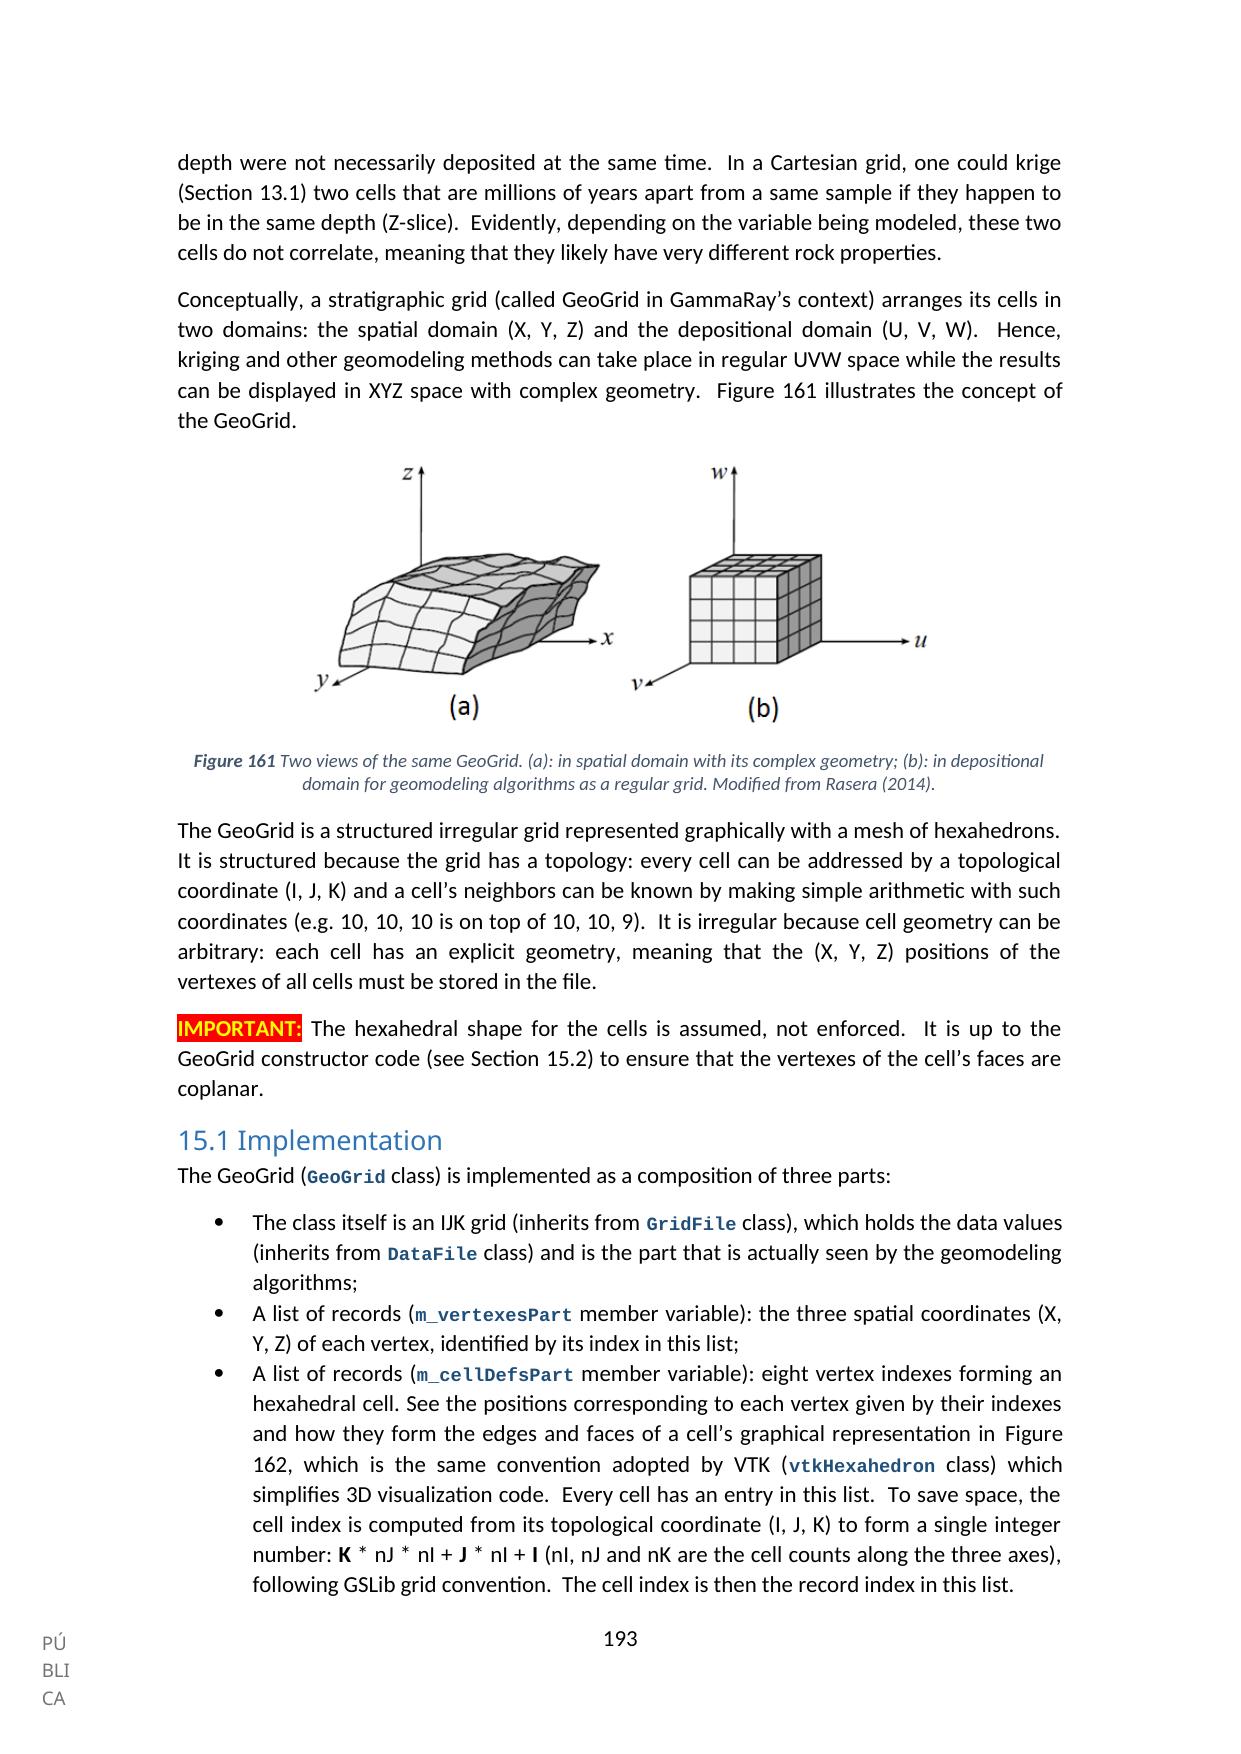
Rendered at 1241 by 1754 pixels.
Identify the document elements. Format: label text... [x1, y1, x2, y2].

text IMPORTANT: The hexahedral shape for the cells is assumed, not enforced. It is up to the GeoGrid constructor code (see Section 15.2) to ensure that the vertexes of the cell’s faces are coplanar. [177, 1014, 1063, 1102]
subtitle Implementation [177, 1121, 1063, 1158]
text Conceptually, a stratigraphic grid (called GeoGrid in GammaRay’s context) arranges its cells in two domains: the spatial domain (X, Y, Z) and the depositional domain (U, V, W). Hence, kriging and other geomodeling methods can take place in regular UVW space while the results can be displayed in XYZ space with complex geometry. Figure 158 illustrates the concept of the GeoGrid. [177, 285, 1063, 434]
text The GeoGrid (GeoGrid class) is implemented as a composition of three parts: [177, 1161, 1063, 1189]
list A list of records (m_cellDefsPart member variable): eight vertex indexes forming an hexahedral cell. See the positions corresponding to each vertex given by their indexes and how they form the edges and faces of a cell’s graphical representation in Figure 159, which is the same convention adopted by VTK (vtkHexahedron class) which simplifies 3D visualization code. Every cell has an entry in this list. To save space, the cell index is computed from its topological coordinate (I, J, K) to form a single integer number: K * nJ * nI + J * nI + I (nI, nJ and nK are the cell counts along the three axes), following GSLib grid convention. The cell index is then the record index in this list. [215, 1359, 1063, 1598]
list A list of records (m_vertexesPart member variable): the three spatial coordinates (X, Y, Z) of each vertex, identified by its index in this list; [215, 1299, 1063, 1357]
list The class itself is an IJK grid (inherits from GridFile class), which holds the data values (inherits from DataFile class) and is the part that is actually seen by the geomodeling algorithms; [215, 1208, 1063, 1296]
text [177, 148, 1063, 266]
picture [300, 452, 940, 731]
text Figure 161 Two views of the same GeoGrid. (a): in spatial domain with its complex geometry; (b): in depositional domain for geomodeling algorithms as a regular grid. Modified from Rasera (2014). [177, 749, 1063, 795]
text The GeoGrid is a structured irregular grid represented graphically with a mesh of hexahedrons. It is structured because the grid has a topology: every cell can be addressed by a topological coordinate (I, J, K) and a cell’s neighbors can be known by making simple arithmetic with such coordinates (e.g. 10, 10, 10 is on top of 10, 10, 9). It is irregular because cell geometry can be arbitrary: each cell has an explicit geometry, meaning that the (X, Y, Z) positions of the vertexes of all cells must be stored in the file. [177, 816, 1063, 995]
